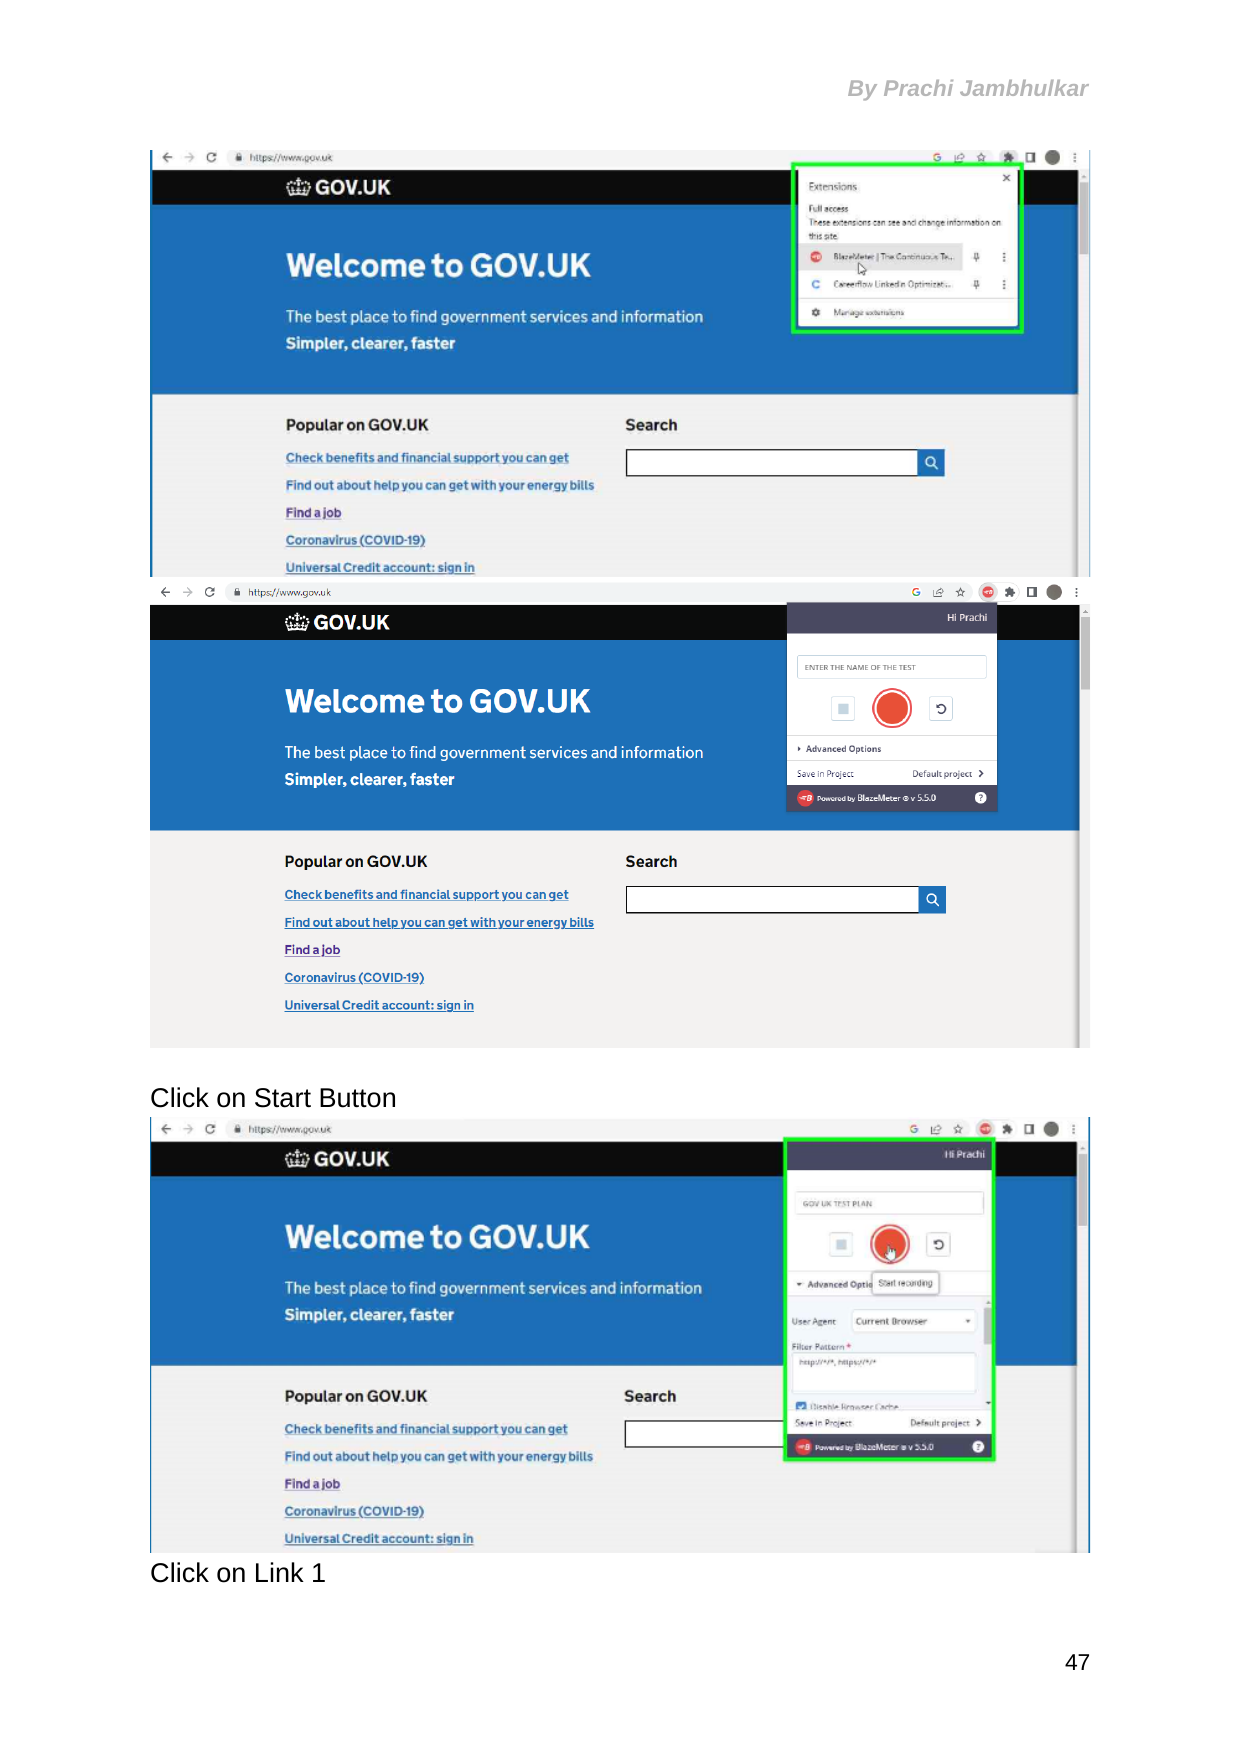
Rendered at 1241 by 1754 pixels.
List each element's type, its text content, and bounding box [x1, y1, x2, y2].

picture [150, 581, 1091, 1048]
text Click on Link 1 [150, 1557, 1090, 1588]
picture [150, 150, 1091, 577]
picture [150, 1117, 1091, 1553]
text Click on Start Button [150, 1082, 1090, 1113]
